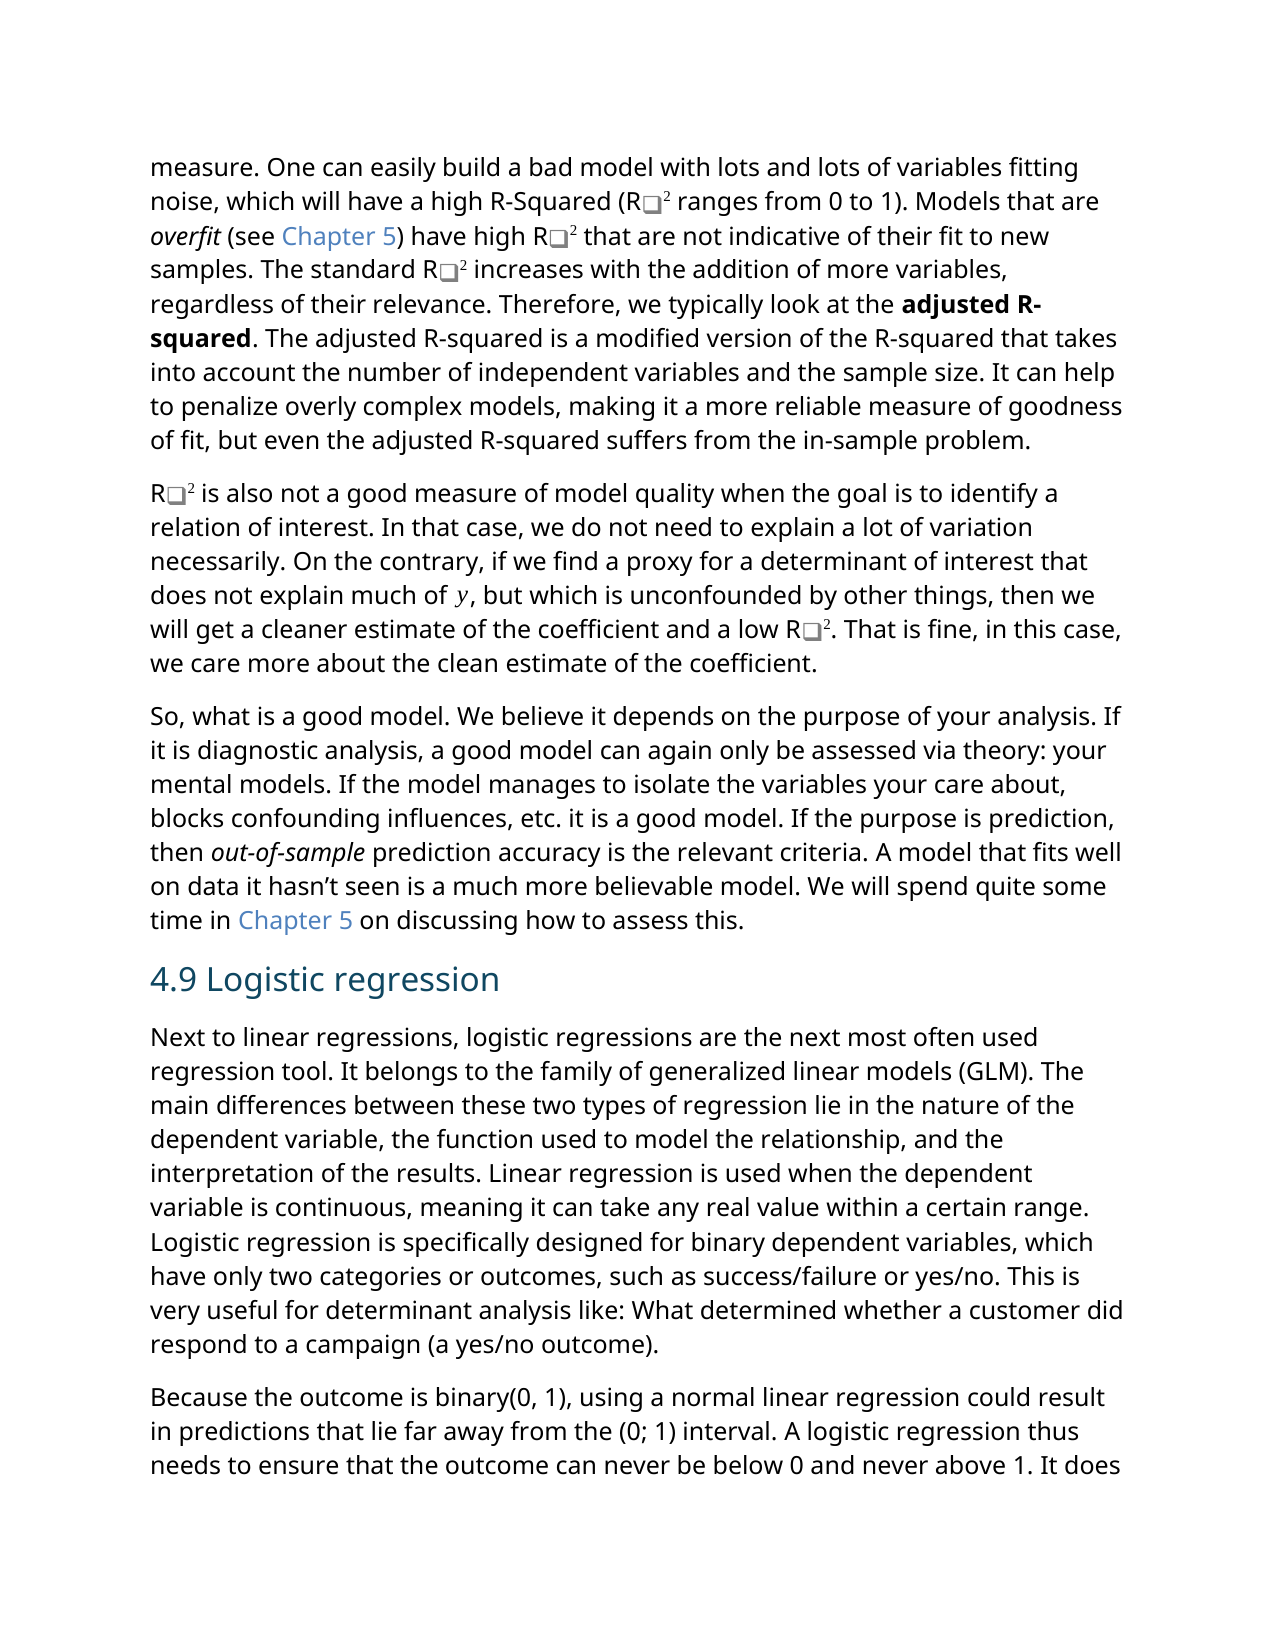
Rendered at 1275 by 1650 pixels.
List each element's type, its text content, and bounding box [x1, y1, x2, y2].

text R is also not a good measure of model quality when the goal is to identify a relation of interest. In that case, we do not need to explain a lot of variation necessarily. On the contrary, if we find a proxy for a determinant of interest that does not explain much of , but which is unconfounded by other things, then we will get a cleaner estimate of the coefficient and a low R. That is fine, in this case, we care more about the clean estimate of the coefficient. [150, 475, 1125, 680]
text Next to linear regressions, logistic regressions are the next most often used regression tool. It belongs to the family of generalized linear models (GLM). The main differences between these two types of regression lie in the nature of the dependent variable, the function used to model the relationship, and the interpretation of the results. Linear regression is used when the dependent variable is continuous, meaning it can take any real value within a certain range. Logistic regression is specifically designed for binary dependent variables, which have only two categories or outcomes, such as success/failure or yes/no. This is very useful for determinant analysis like: What determined whether a customer did respond to a campaign (a yes/no outcome). [150, 1020, 1125, 1360]
subtitle 4.9 Logistic regression [150, 956, 1125, 1001]
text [150, 1379, 1125, 1481]
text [150, 150, 1125, 457]
text So, what is a good model. We believe it depends on the purpose of your analysis. If it is diagnostic analysis, a good model can again only be assessed via theory: your mental models. If the model manages to isolate the variables your care about, blocks confounding influences, etc. it is a good model. If the purpose is prediction, then out-of-sample prediction accuracy is the relevant criteria. A model that fits well on data it hasn’t seen is a much more believable model. We will spend quite some time in Chapter 5 on discussing how to assess this. [150, 698, 1125, 937]
